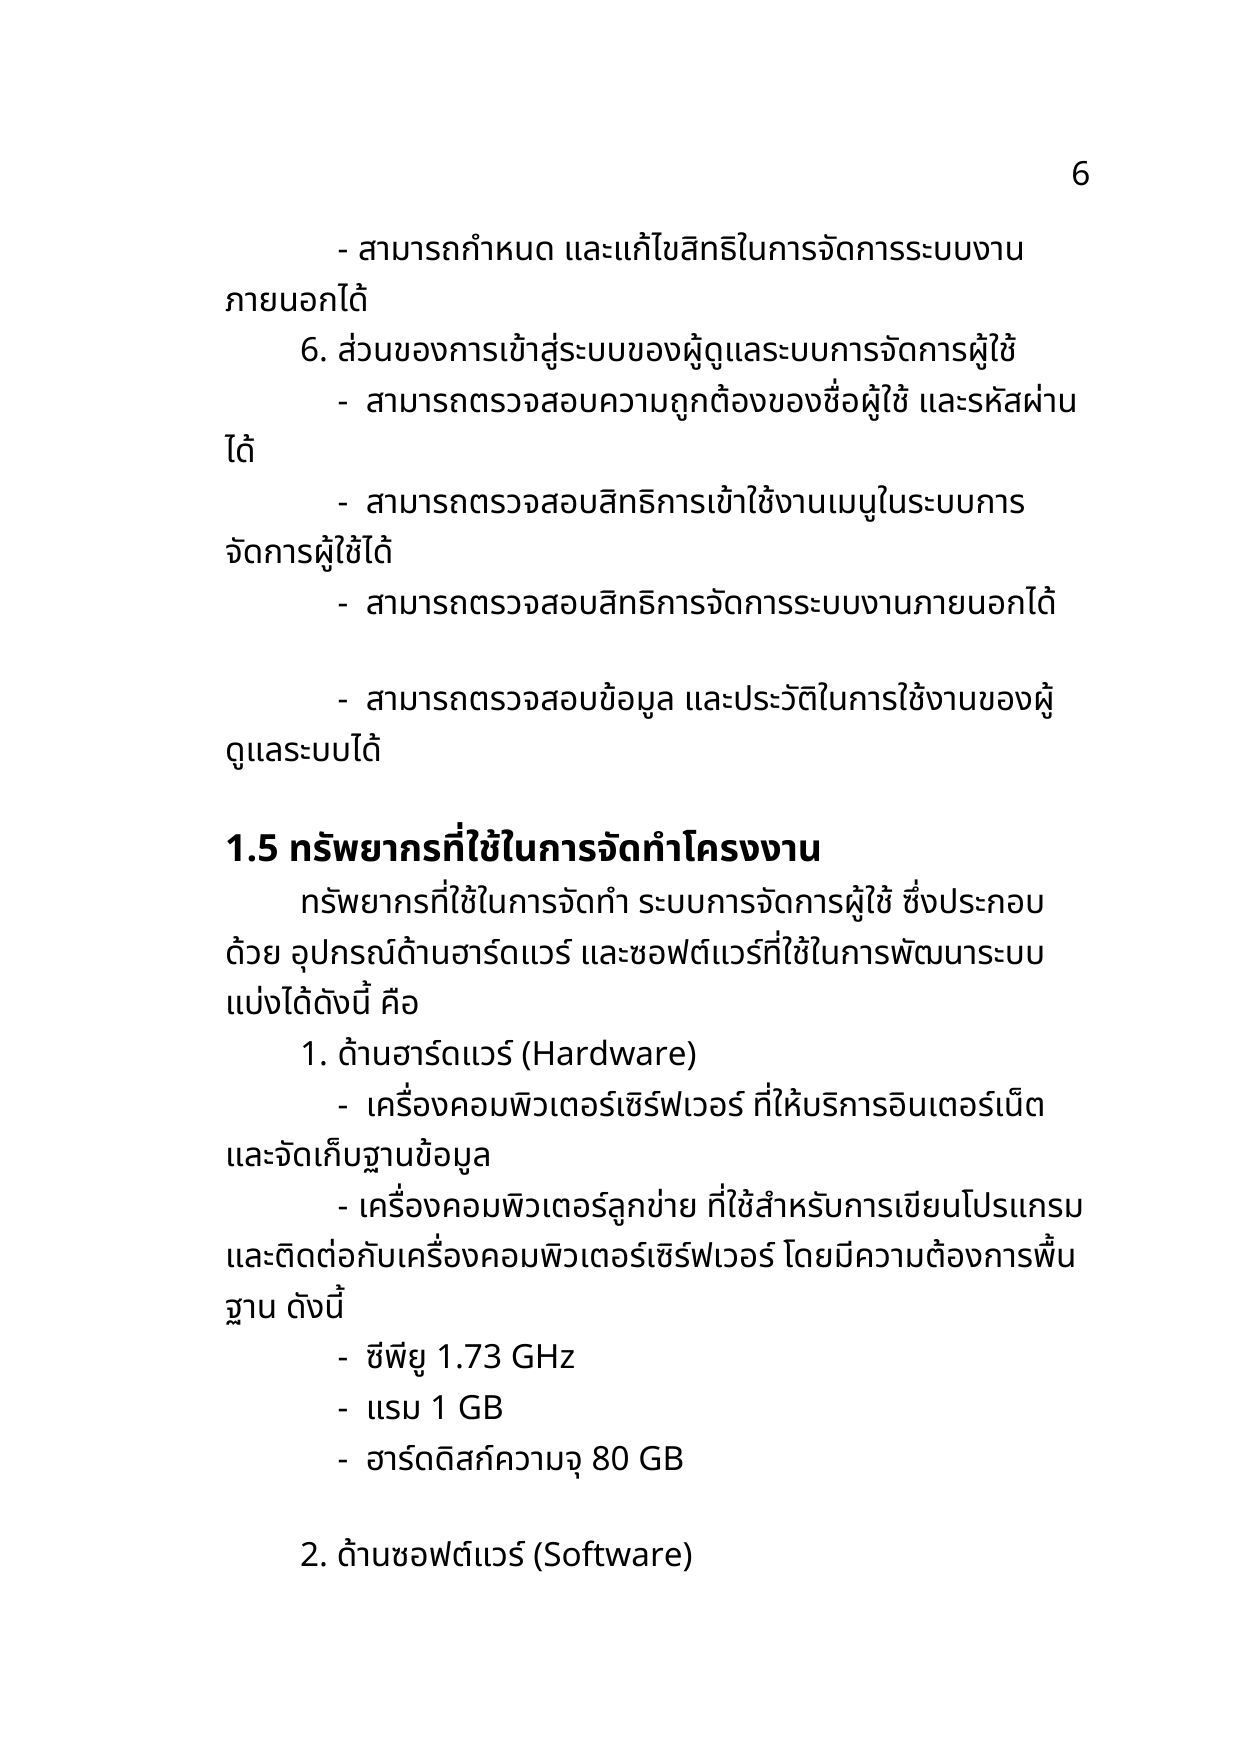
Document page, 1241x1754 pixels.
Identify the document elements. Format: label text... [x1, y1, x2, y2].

text 6. ส่วนของการเข้าสู่ระบบของผู้ดูแลระบบการจัดการผู้ใช้ [300, 326, 1090, 377]
text - เครื่องคอมพิวเตอร์ลูกข่าย ที่ใช้สำหรับการเขียนโปรแกรม และติดต่อกับเครื่องคอมพิวเตอร์เซิร์ฟเวอร์ โดยมีความต้องการพื้นฐาน ดังนี้ [225, 1182, 1090, 1333]
text 1.5 ทรัพยากรที่ใช้ในการจัดทำโครงงาน [225, 821, 1090, 878]
text - สามารถตรวจสอบสิทธิการจัดการระบบงานภายนอกได้ [225, 579, 1090, 675]
text 2. ด้านซอฟต์แวร์ (Software) [225, 1531, 1090, 1581]
text 1. ด้านฮาร์ดแวร์ (Hardware) [225, 1030, 1090, 1080]
text - ซีพียู 1.73 GHz [225, 1333, 1090, 1384]
text - สามารถกำหนด และแก้ไขสิทธิในการจัดการระบบงานภายนอกได้ [225, 225, 1090, 326]
text - ฮาร์ดดิสก์ความจุ 80 GB [225, 1434, 1090, 1485]
text ทรัพยากรที่ใช้ในการจัดทำ ระบบการจัดการผู้ใช้ ซึ่งประกอบด้วย อุปกรณ์ด้านฮาร์ดแวร์ และซอฟต์แวร์ที่ใช้ในการพัฒนาระบบ แบ่งได้ดังนี้ คือ [225, 878, 1090, 1030]
text - แรม 1 GB [225, 1384, 1090, 1434]
text - สามารถตรวจสอบความถูกต้องของชื่อผู้ใช้ และรหัสผ่านได้ [225, 377, 1090, 478]
text - สามารถตรวจสอบข้อมูล และประวัติในการใช้งานของผู้ดูแลระบบได้ [225, 675, 1090, 776]
text - เครื่องคอมพิวเตอร์เซิร์ฟเวอร์ ที่ให้บริการอินเตอร์เน็ต และจัดเก็บฐานข้อมูล [225, 1080, 1090, 1182]
text - สามารถตรวจสอบสิทธิการเข้าใช้งานเมนูในระบบการจัดการผู้ใช้ได้ [225, 478, 1090, 579]
